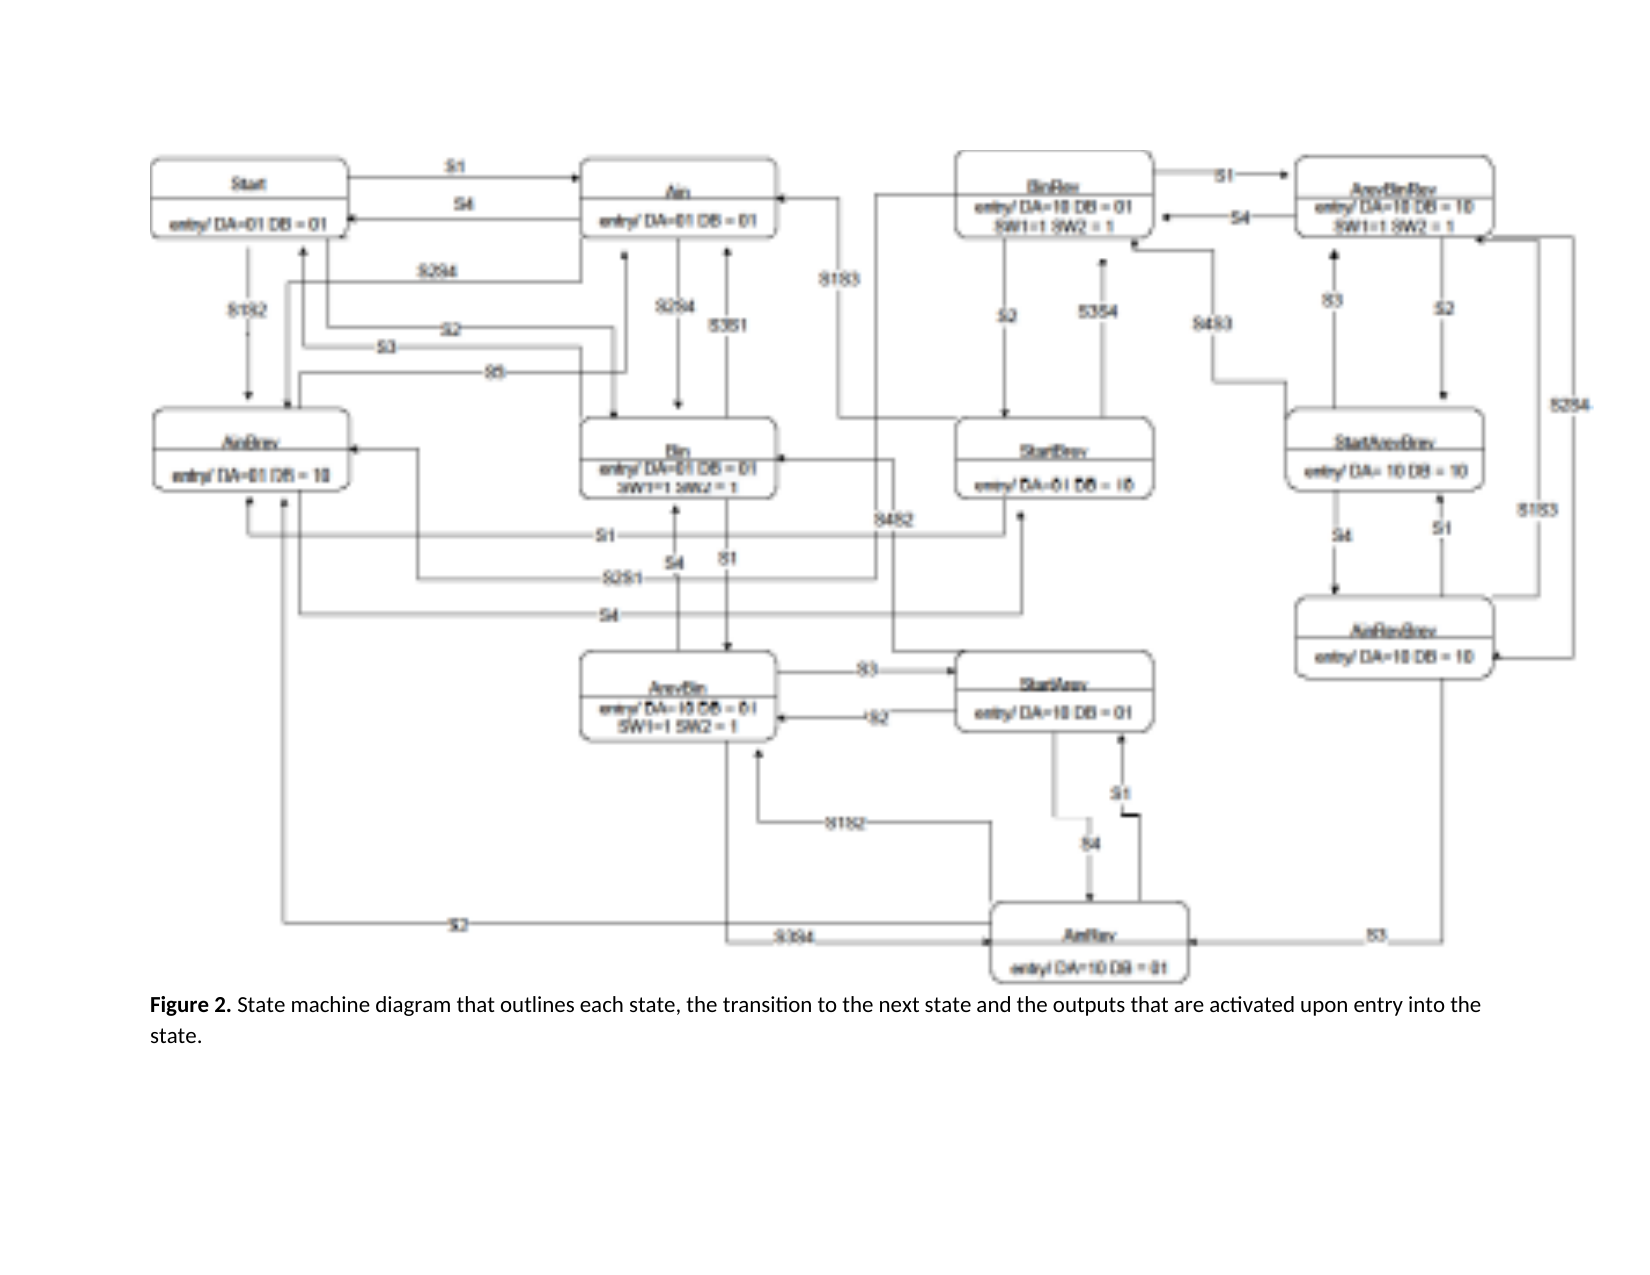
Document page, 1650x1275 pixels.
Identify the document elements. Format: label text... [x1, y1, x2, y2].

text Figure 2. State machine diagram that outlines each state, the transition to the next state and the outputs that are activated upon entry into the state. [150, 989, 1500, 1049]
